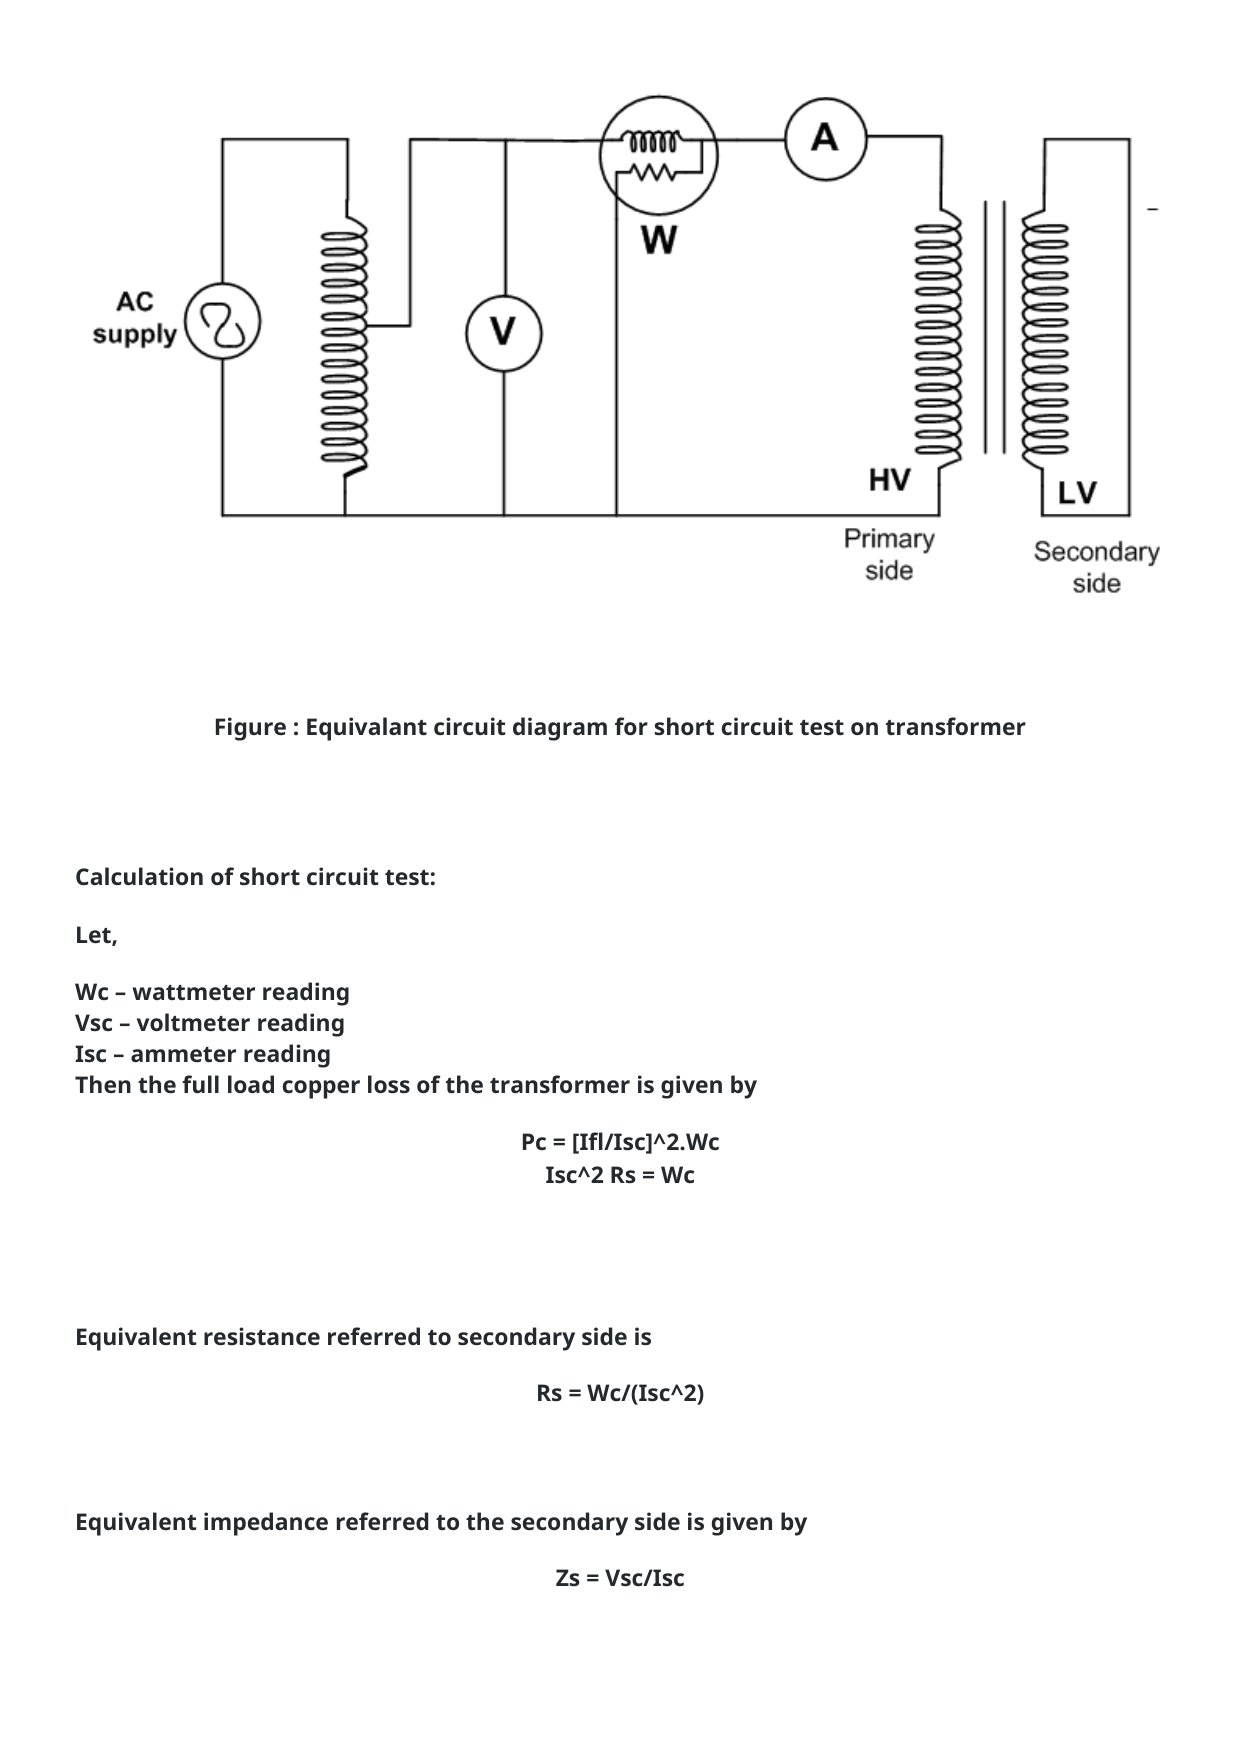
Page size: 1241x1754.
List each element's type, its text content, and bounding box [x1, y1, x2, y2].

text Let, [75, 919, 1165, 951]
subtitle Calculation of short circuit test: [75, 861, 1165, 892]
text Zs = Vsc/Isc [75, 1562, 1165, 1594]
text Pc = [Ifl/Isc]^2.Wc Isc^2 Rs = Wc [75, 1126, 1165, 1190]
text Wc – wattmeter reading Vsc – voltmeter reading Isc – ammeter reading Then the full load copper loss of the transformer is given by [75, 976, 1165, 1101]
picture [75, 75, 1199, 607]
text Figure : Equivalant circuit diagram for short circuit test on transformer [75, 711, 1165, 742]
text Equivalent impedance referred to the secondary side is given by [75, 1506, 1165, 1537]
text Equivalent resistance referred to secondary side is [75, 1321, 1165, 1352]
text Rs = Wc/(Isc^2) [75, 1377, 1165, 1408]
